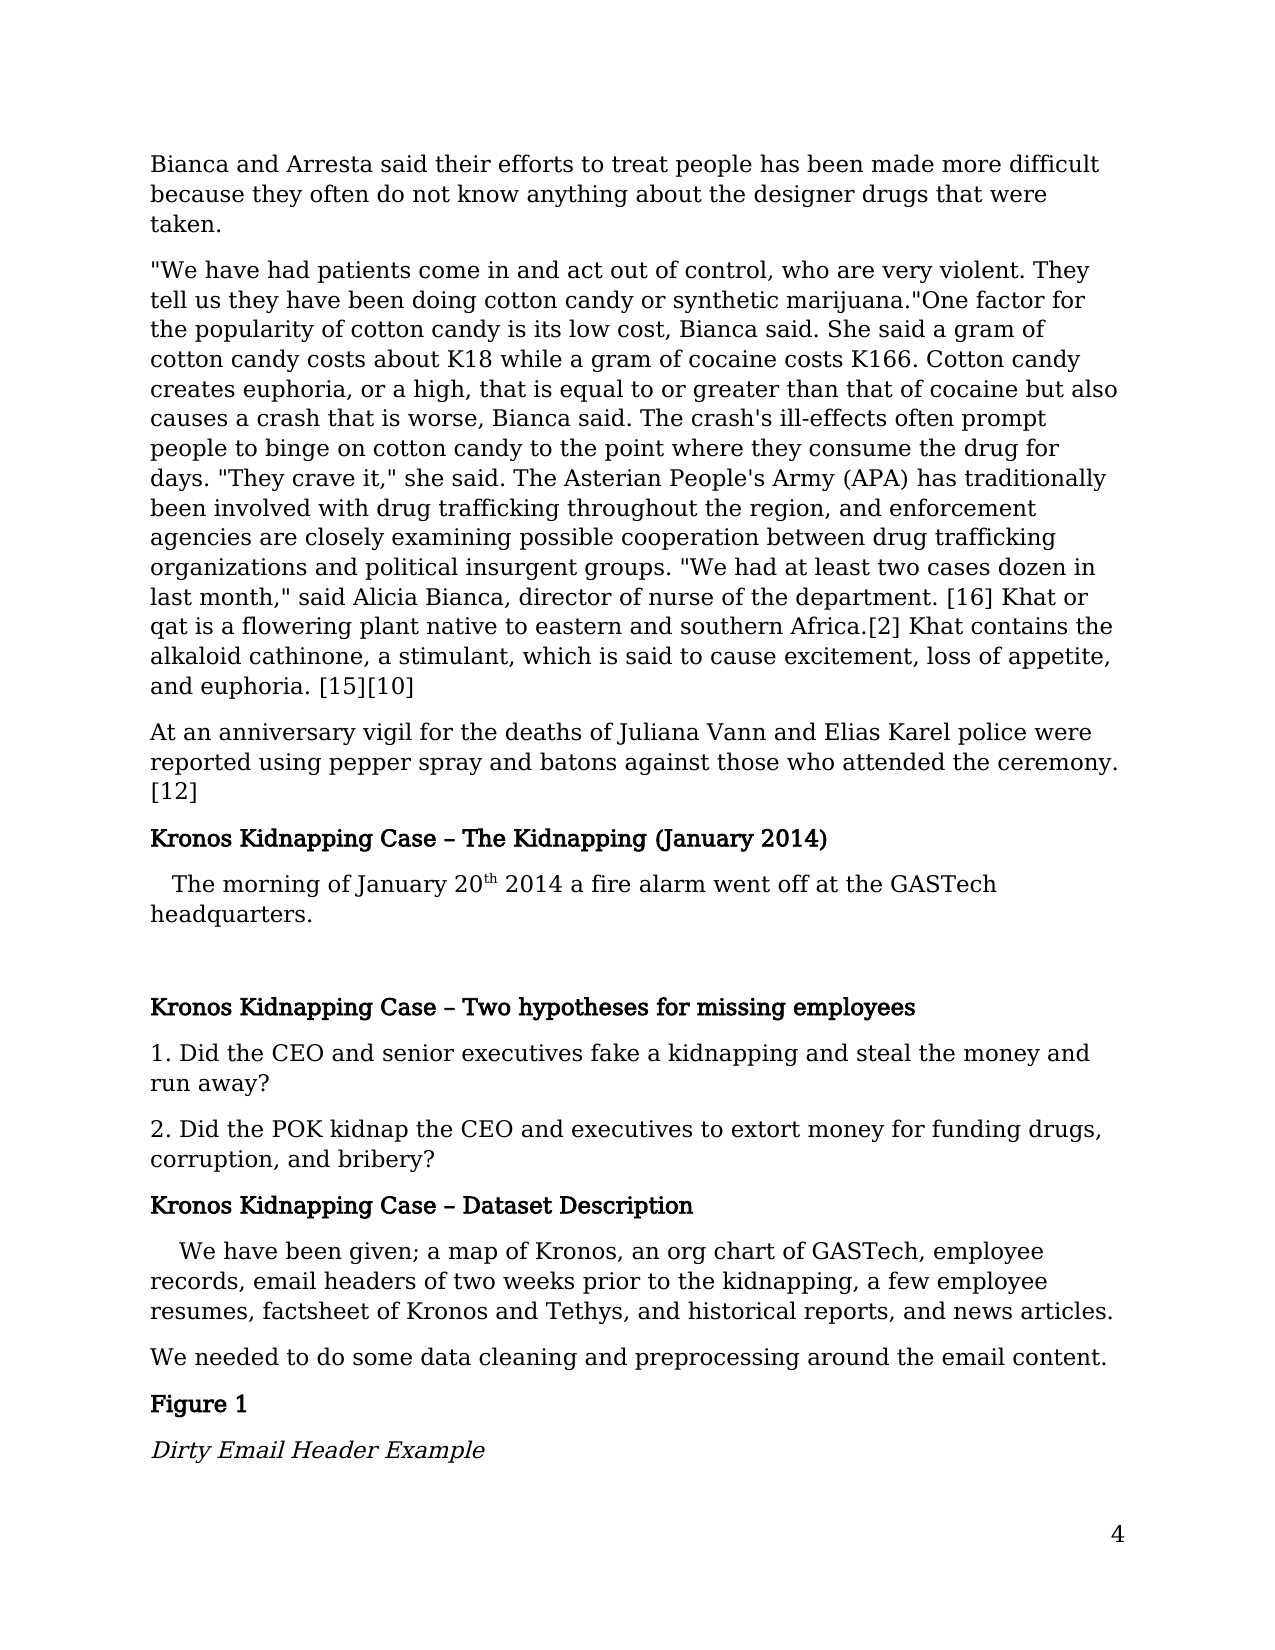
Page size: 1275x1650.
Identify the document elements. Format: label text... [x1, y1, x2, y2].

text We have been given; a map of Kronos, an org chart of GASTech, employee records, email headers of two weeks prior to the kidnapping, a few employee resumes, factsheet of Kronos and Tethys, and historical reports, and news articles. [150, 1237, 1125, 1324]
text Kronos Kidnapping Case – Two hypotheses for missing employees [150, 992, 1125, 1020]
text Kronos Kidnapping Case – The Kidnapping (January 2014) [150, 823, 1125, 851]
text "We have had patients come in and act out of control, who are very violent. They tell us they have been doing cotton candy or synthetic marijuana."One factor for the popularity of cotton candy is its low cost, Bianca said. She said a gram of cotton candy costs about K18 while a gram of cocaine costs K166. Cotton candy creates euphoria, or a high, that is equal to or greater than that of cocaine but also causes a crash that is worse, Bianca said. The crash's ill-effects often prompt people to binge on cotton candy to the point where they consume the drug for days. "They crave it," she said. The Asterian People's Army (APA) has traditionally been involved with drug trafficking throughout the region, and enforcement agencies are closely examining possible cooperation between drug trafficking organizations and political insurgent groups. "We had at least two cases dozen in last month," said Alicia Bianca, director of nurse of the department. [16] Khat or qat is a flowering plant native to eastern and southern Africa.[2] Khat contains the alkaloid cathinone, a stimulant, which is said to cause excitement, loss of appetite, and euphoria. [15][10] [150, 256, 1125, 699]
text At an anniversary vigil for the deaths of Juliana Vann and Elias Karel police were reported using pepper spray and batons against those who attended the ceremony. [12] [150, 718, 1125, 804]
text Dirty Email Header Example [150, 1435, 1125, 1463]
text Kronos Kidnapping Case – Dataset Description [150, 1191, 1125, 1218]
text Figure 1 [150, 1389, 1125, 1417]
text 1. Did the CEO and senior executives fake a kidnapping and steal the money and run away? [150, 1038, 1125, 1096]
text Bianca and Arresta said their efforts to treat people has been made more difficult because they often do not know anything about the designer drugs that were taken. [150, 150, 1125, 237]
text 2. Did the POK kidnap the CEO and executives to extort money for funding drugs, corruption, and bribery? [150, 1114, 1125, 1172]
text The morning of January 20th 2014 a fire alarm went off at the GASTech headquarters. [150, 870, 1125, 927]
text We needed to do some data cleaning and preprocessing around the email content. [150, 1343, 1125, 1370]
